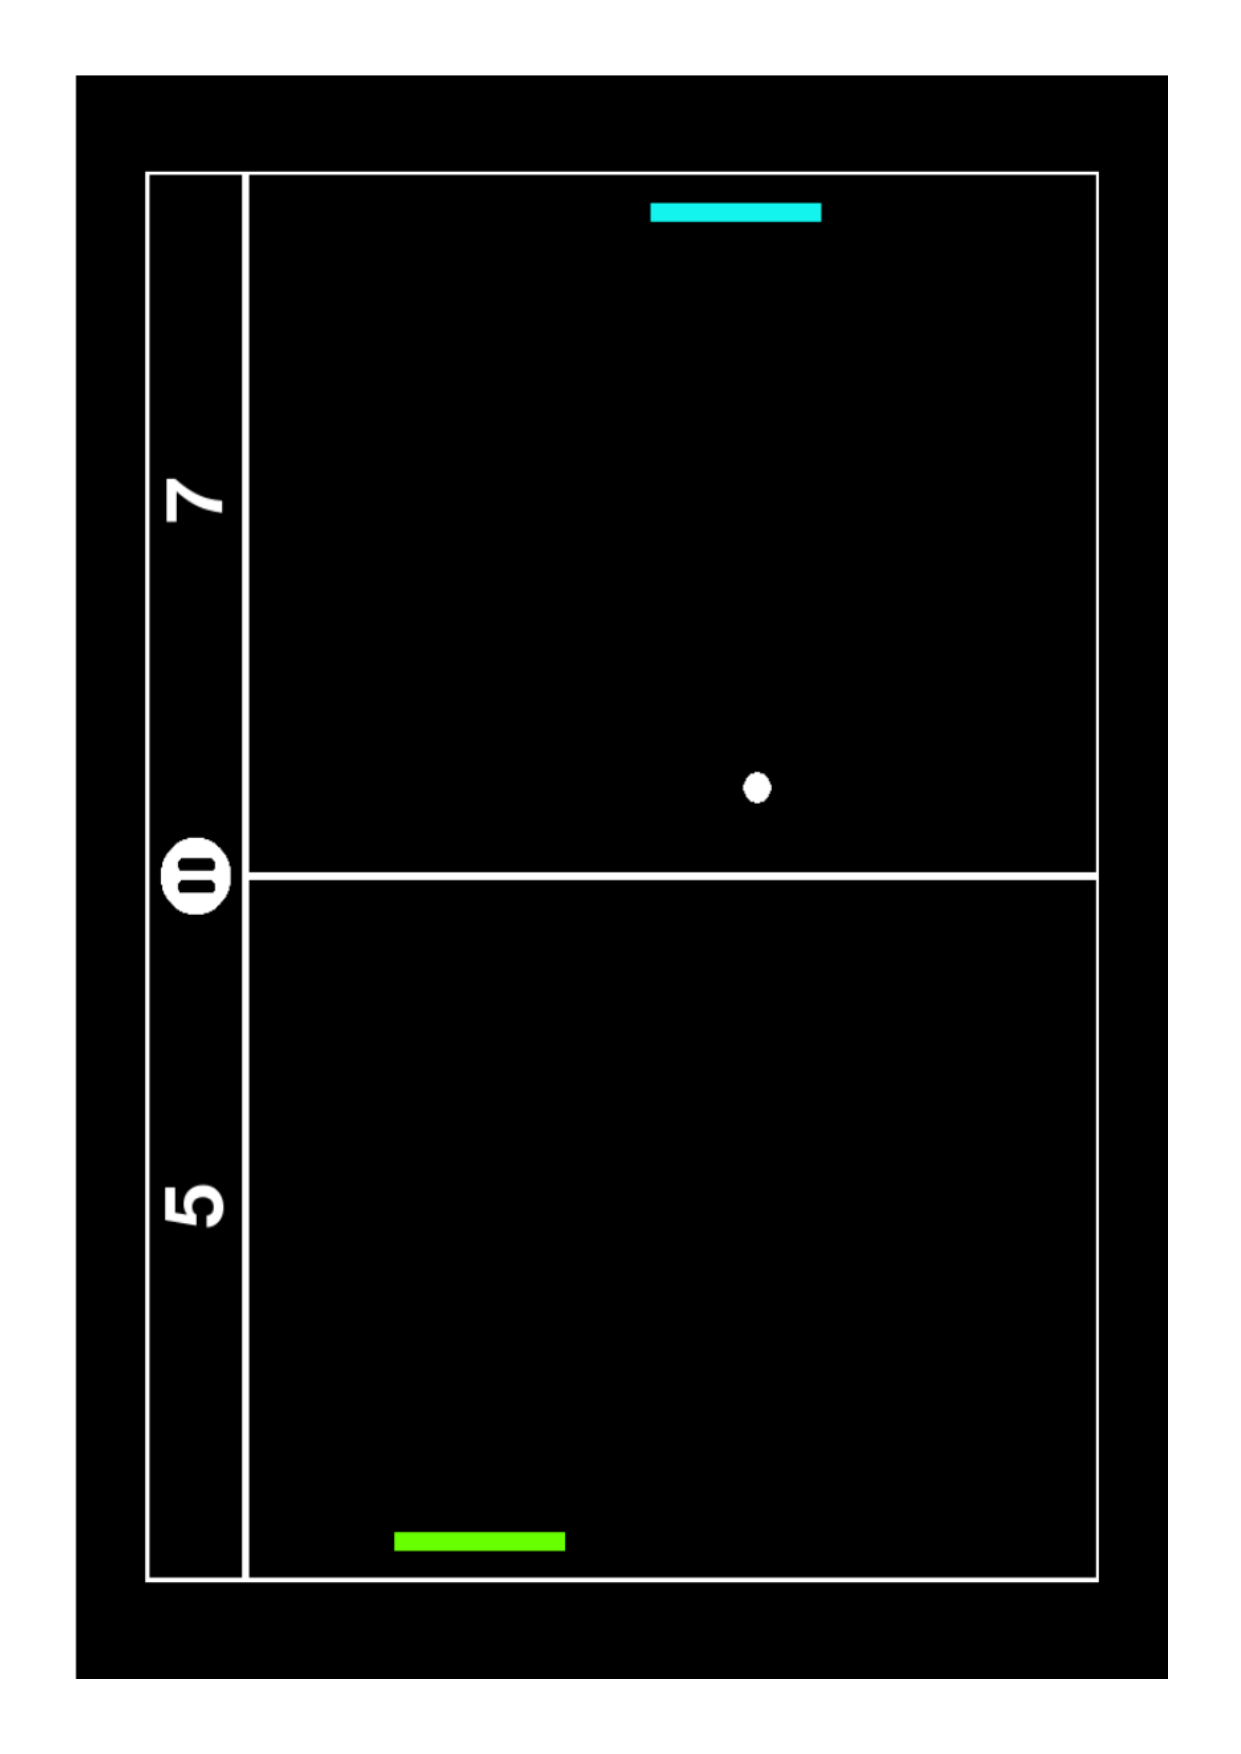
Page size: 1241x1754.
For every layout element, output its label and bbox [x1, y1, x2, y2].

picture [77, 76, 1168, 1677]
